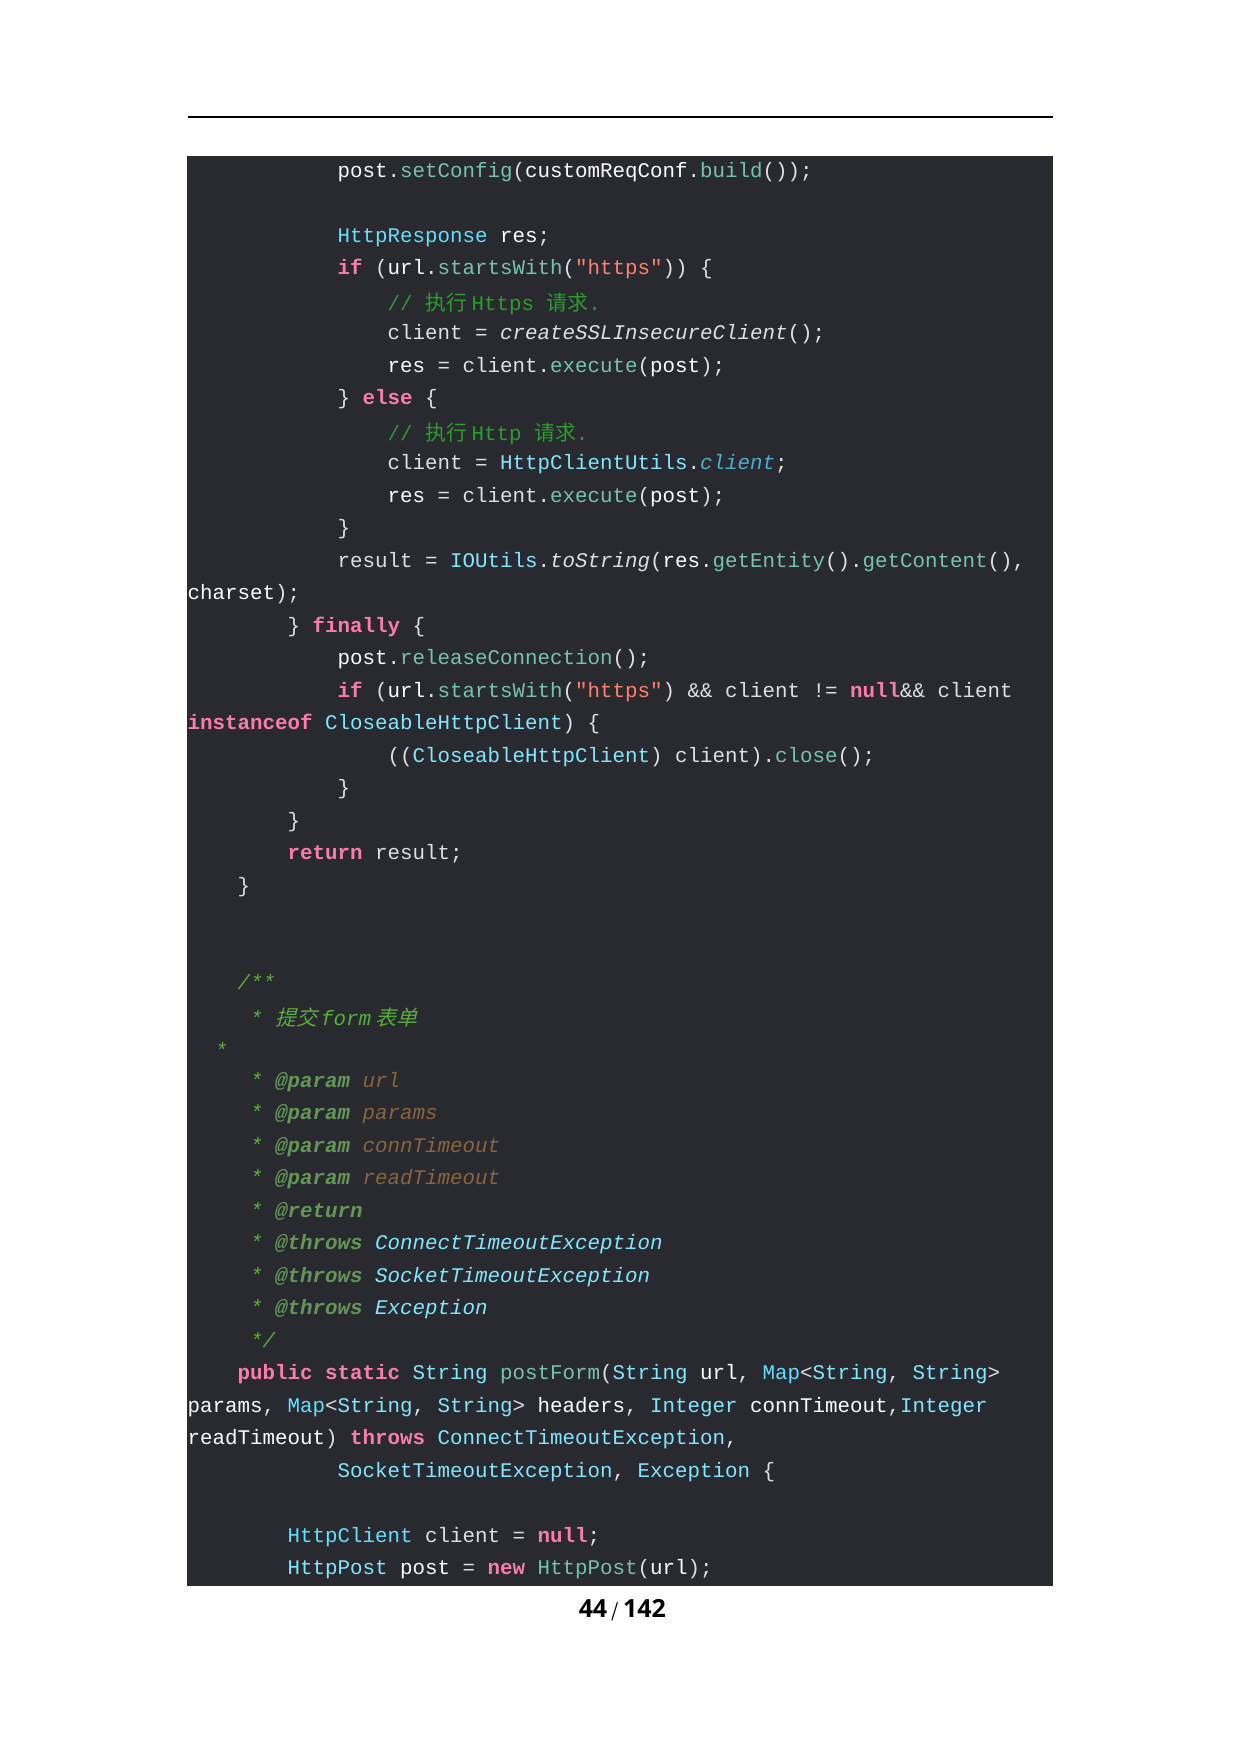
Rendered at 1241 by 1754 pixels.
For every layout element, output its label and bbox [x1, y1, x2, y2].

text [187, 156, 1053, 1586]
